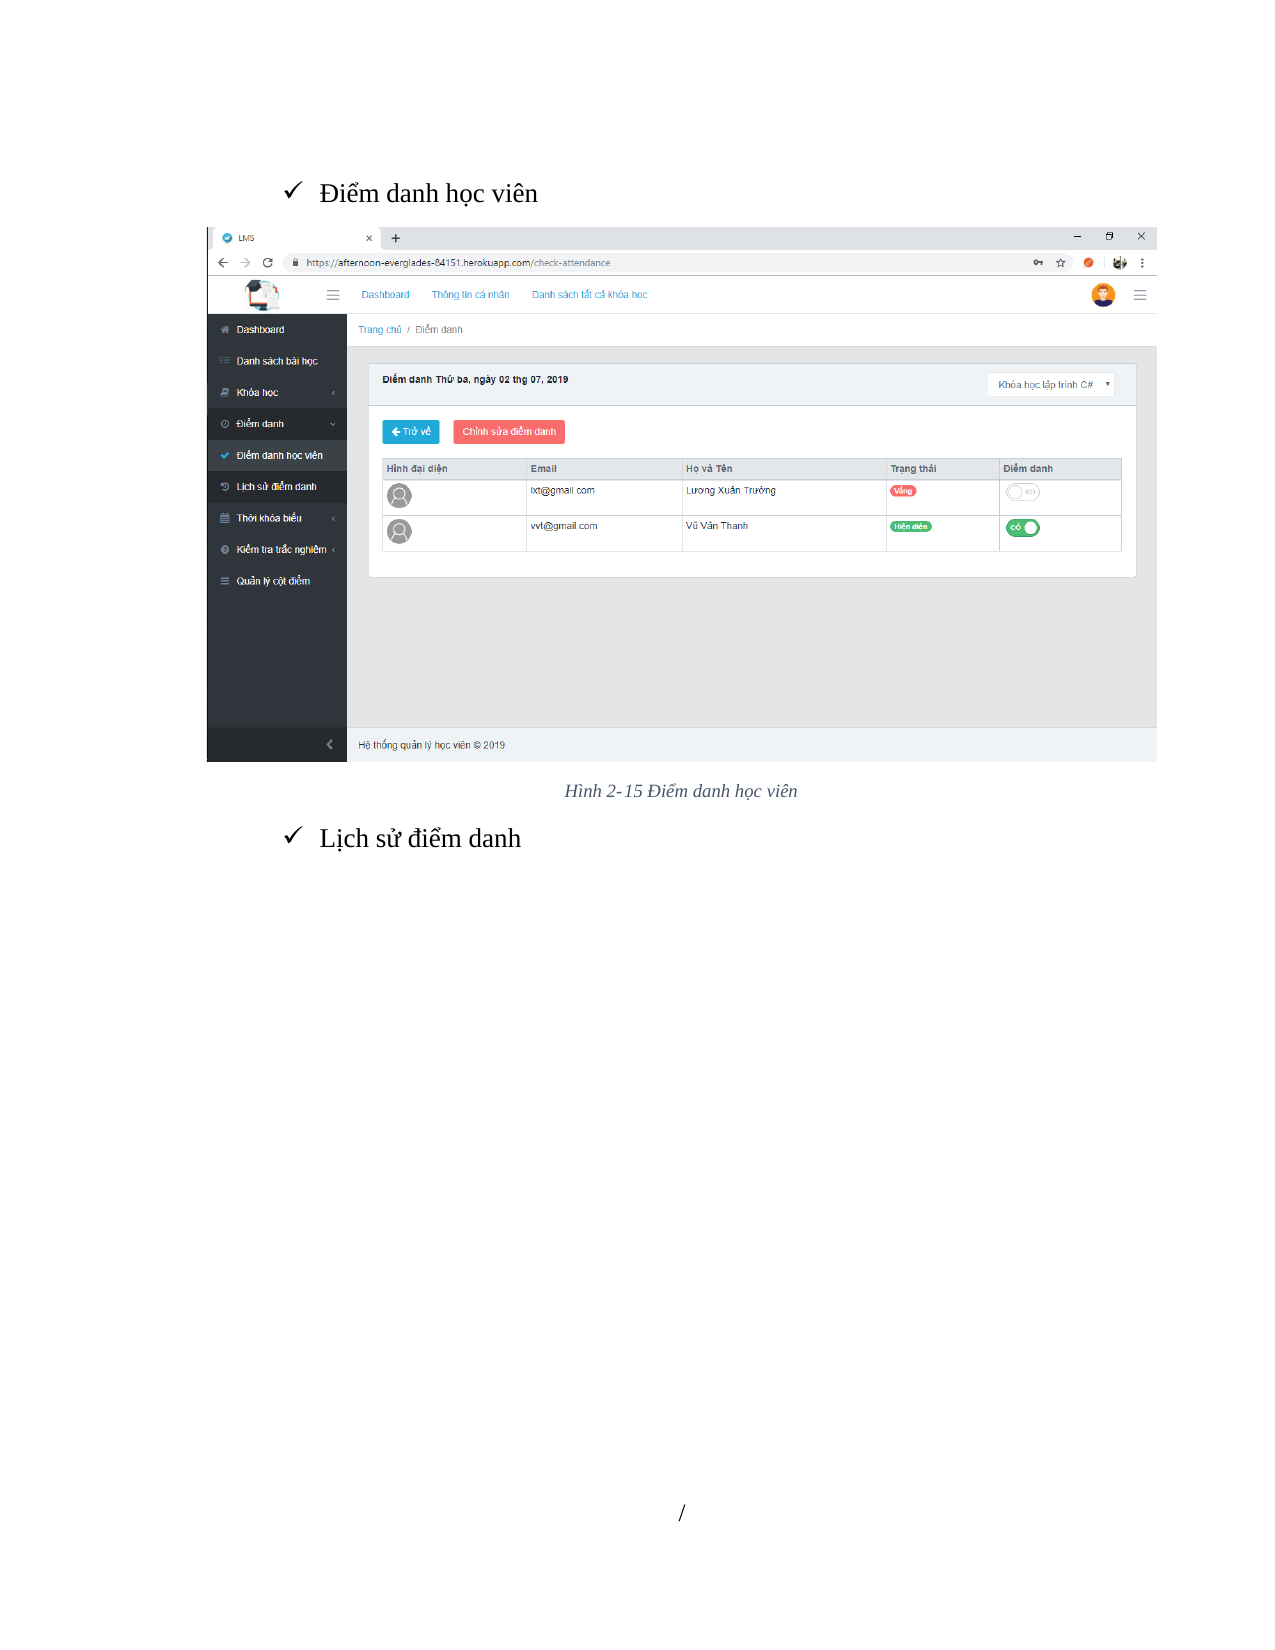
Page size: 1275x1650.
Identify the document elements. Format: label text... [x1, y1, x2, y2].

picture [206, 227, 1157, 762]
list Lịch sử điểm danh [282, 823, 1157, 854]
text Hình 2-15 Điểm danh học viên [207, 780, 1157, 802]
list Điểm danh học viên [282, 177, 1157, 208]
